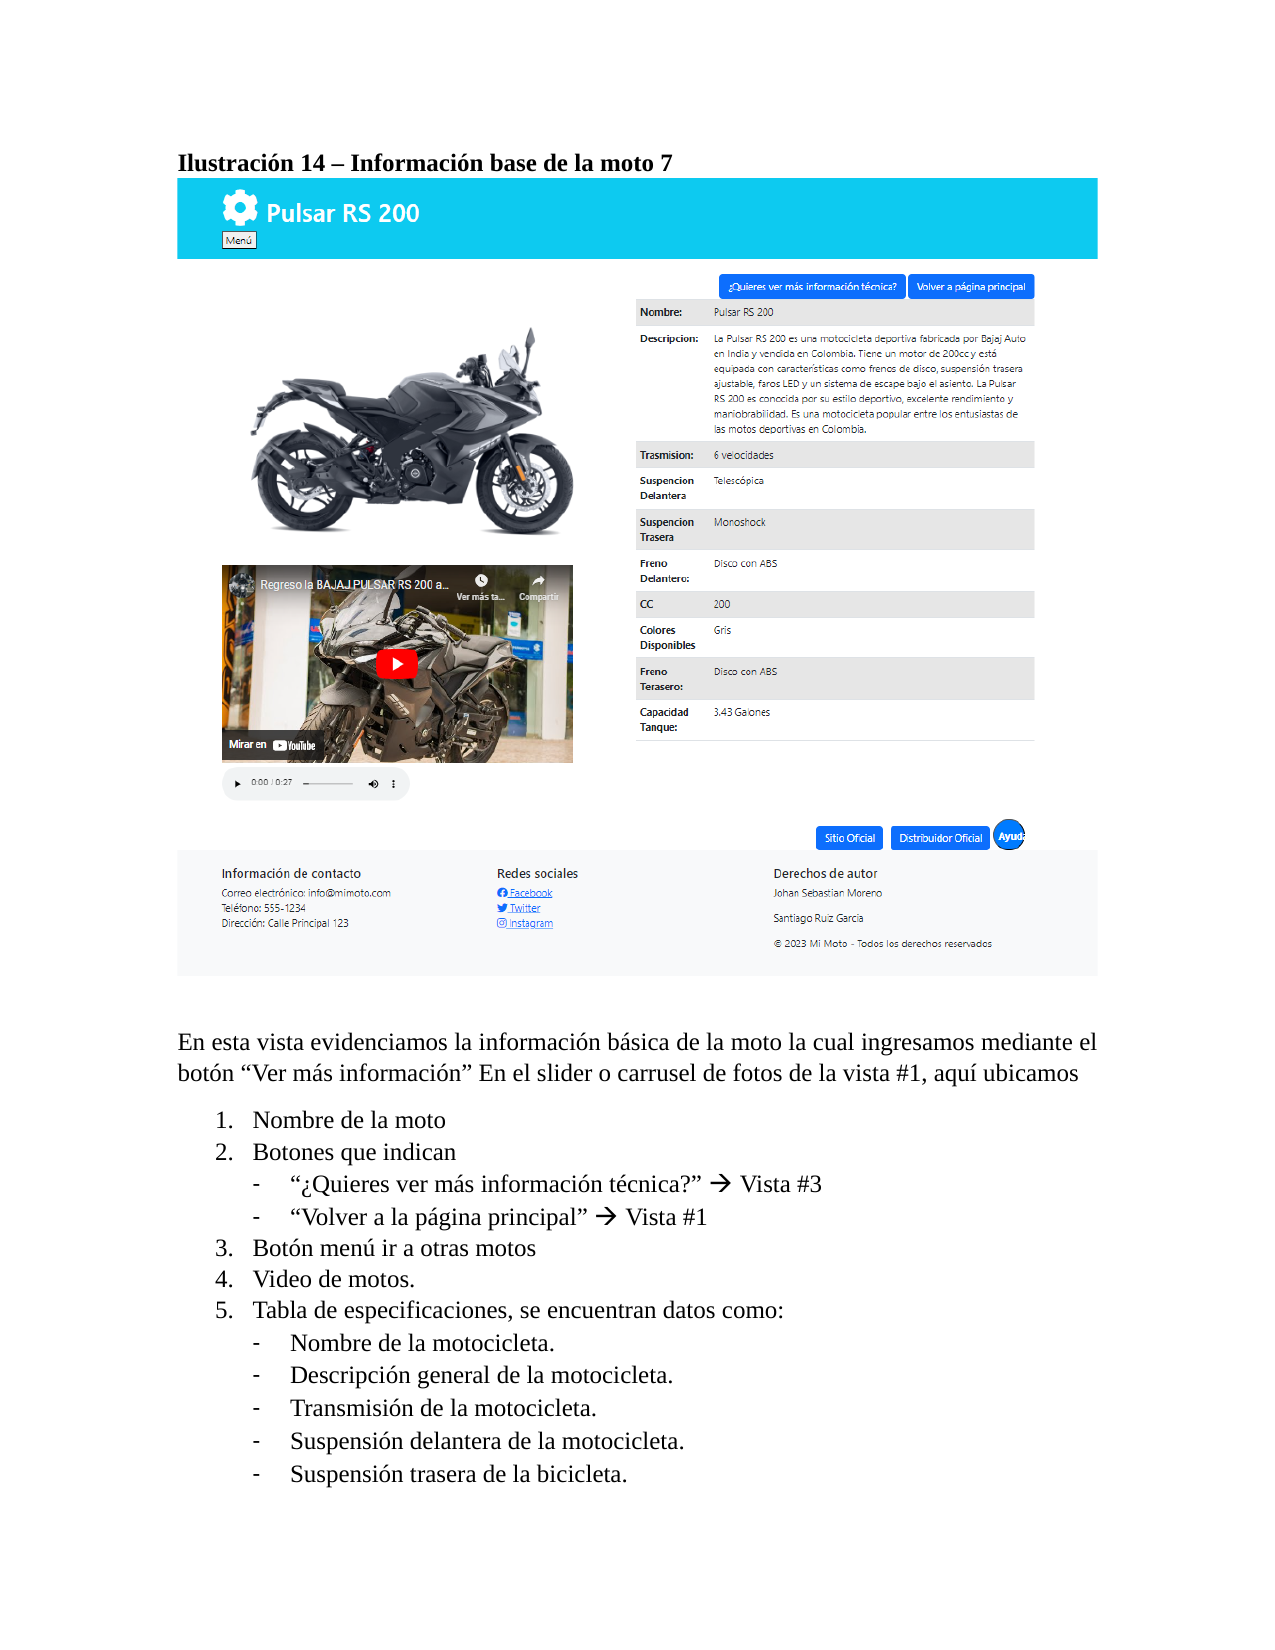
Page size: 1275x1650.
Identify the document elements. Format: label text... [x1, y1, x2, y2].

list Descripción general de la motocicleta. [252, 1359, 1098, 1390]
list “¿Quieres ver más información técnica?” Vista #3 [252, 1168, 1098, 1198]
list Nombre de la motocicleta. [252, 1327, 1098, 1357]
list Video de motos. [215, 1264, 1098, 1293]
list Suspensión trasera de la bicicleta. [252, 1458, 1098, 1489]
list Nombre de la moto [215, 1106, 1098, 1134]
text En esta vista evidenciamos la información básica de la moto la cual ingresamos mediante el botón “Ver más información” En el slider o carrusel de fotos de la vista #1, aquí ubicamos [177, 1027, 1098, 1087]
picture [177, 178, 1098, 1008]
list Tabla de especificaciones, se encuentran datos como: [215, 1296, 1098, 1324]
list “Volver a la página principal” Vista #1 [252, 1201, 1098, 1231]
subtitle Ilustración 14 – Información base de la moto 7 [177, 148, 1098, 176]
list Transmisión de la motocicleta. [252, 1392, 1098, 1423]
list Botón menú ir a otras motos [215, 1233, 1098, 1262]
list Botones que indican [215, 1137, 1098, 1165]
list Suspensión delantera de la motocicleta. [252, 1425, 1098, 1456]
